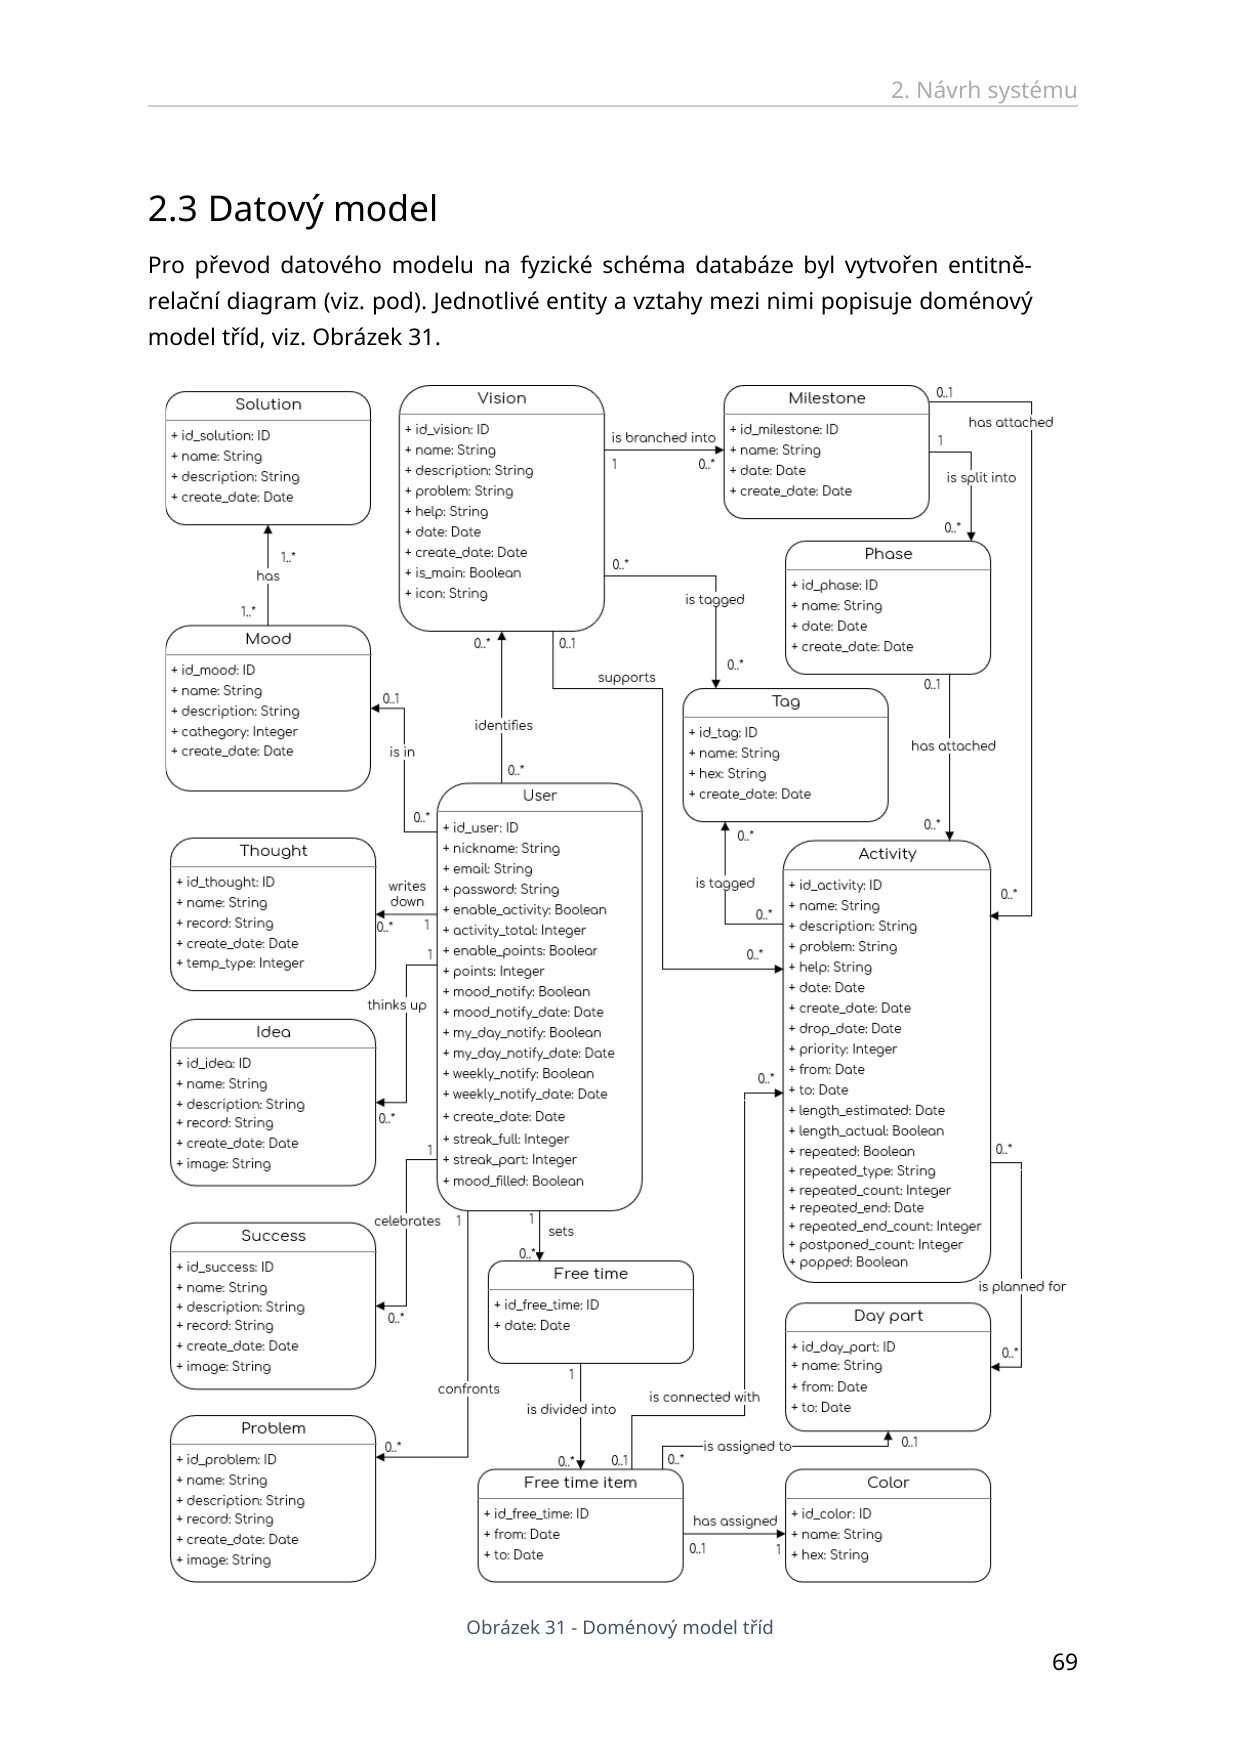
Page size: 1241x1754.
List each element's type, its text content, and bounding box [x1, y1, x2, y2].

picture [165, 385, 1067, 1583]
subtitle Datový model [148, 183, 1033, 231]
text Pro převod datového modelu na fyzické schéma databáze byl vytvořen entitně-relační diagram (viz. dole). Jednotlivé entity a vztahy mezi nimi popisuje doménový model tříd, viz. Obrázek 31. [148, 249, 1033, 352]
